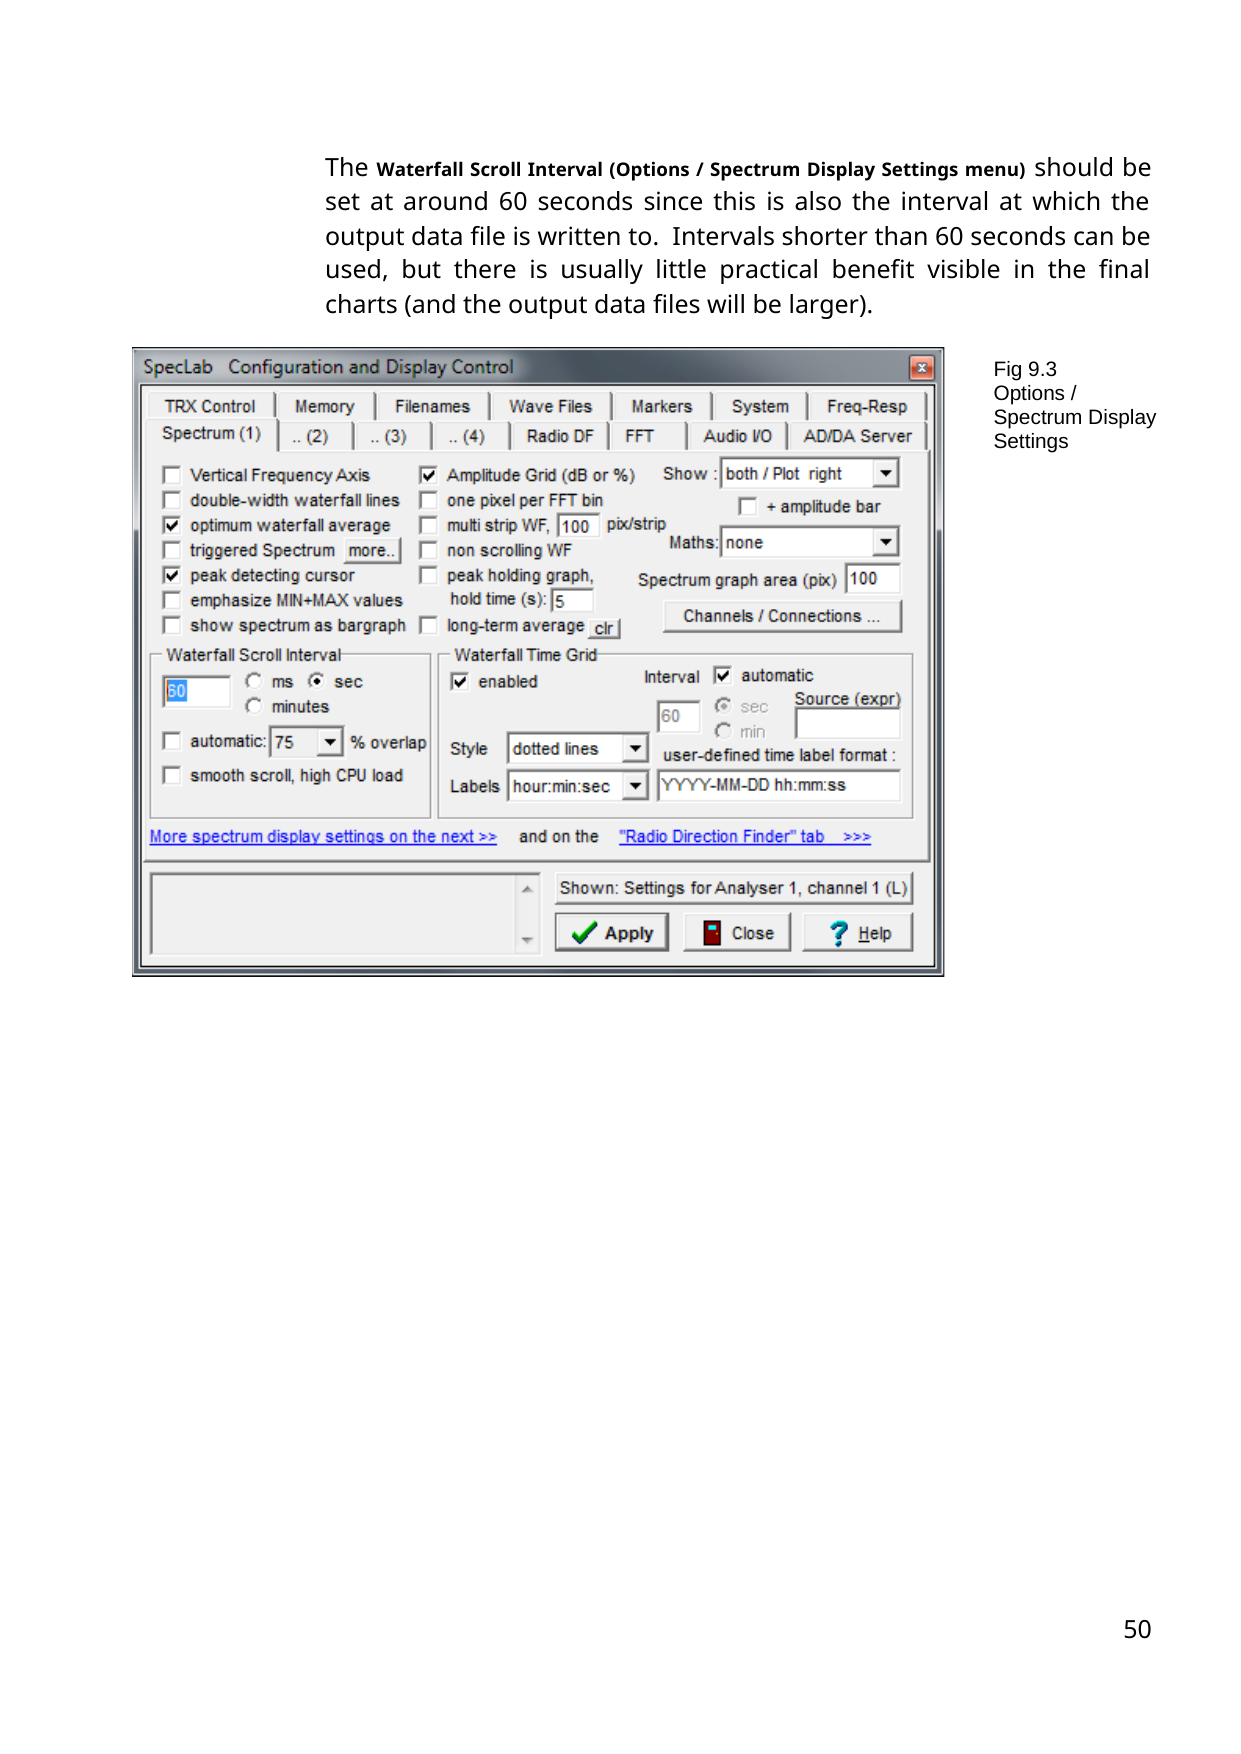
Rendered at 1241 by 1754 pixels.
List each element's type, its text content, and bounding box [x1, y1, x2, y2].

text The Waterfall Scroll Interval (Options / Spectrum Display Settings menu) should be set at around 60 seconds since this is also the interval at which the output data file is written to. Intervals shorter than 60 seconds can be used, but there is usually little practical benefit visible in the final charts (and the output data files will be larger). [325, 150, 1152, 320]
picture [132, 347, 945, 977]
